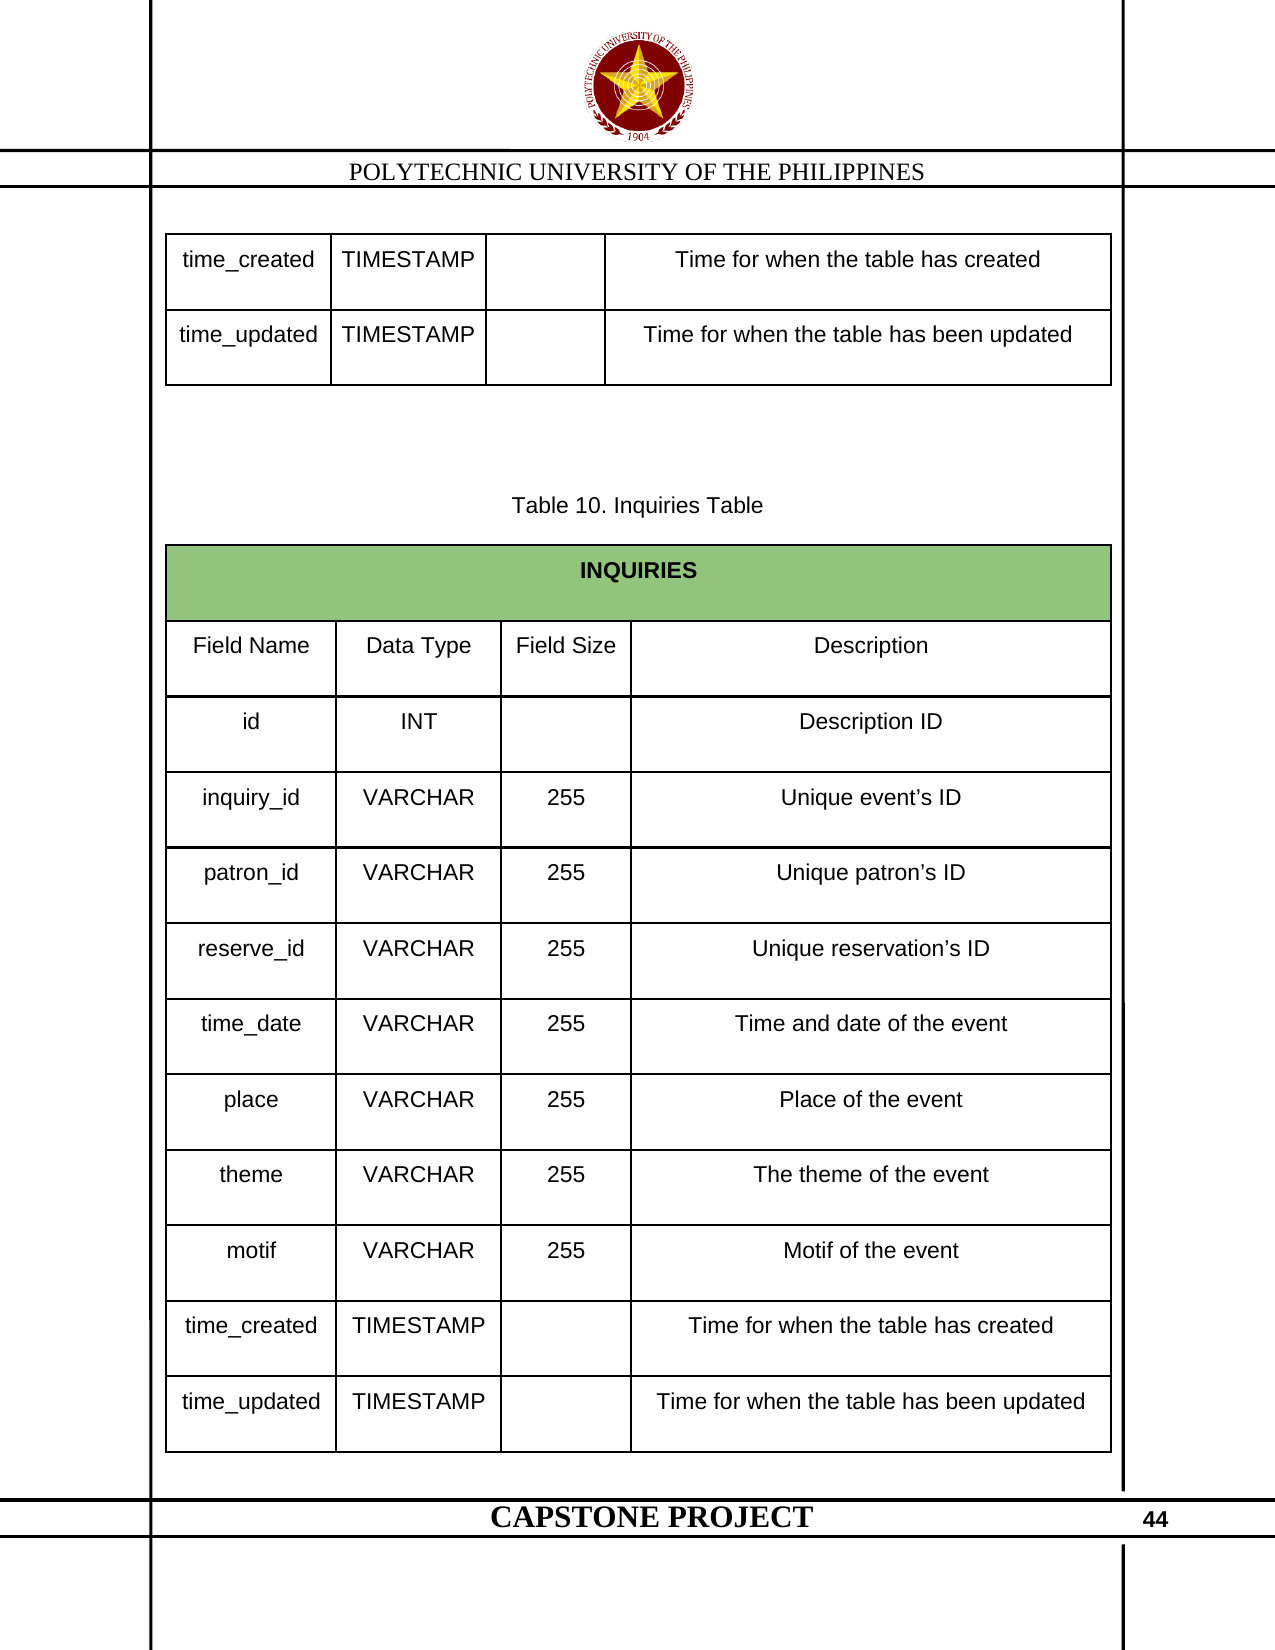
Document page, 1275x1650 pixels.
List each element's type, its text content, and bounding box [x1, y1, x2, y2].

table_cell [502, 698, 630, 771]
table_cell Unique event’s ID [632, 773, 1110, 846]
table_cell 255 [502, 924, 630, 997]
table_cell VARCHAR [337, 1151, 500, 1224]
table_cell TIMESTAMP [332, 311, 485, 384]
table_cell 255 [502, 1000, 630, 1073]
table_cell Unique patron’s ID [632, 849, 1110, 922]
table_cell VARCHAR [337, 849, 500, 922]
table_cell 255 [502, 1151, 630, 1224]
table_cell Time for when the table has created [632, 1302, 1110, 1375]
table_cell time_created [167, 1302, 335, 1375]
table_cell inquiry_id [167, 773, 335, 846]
table_cell 255 [502, 773, 630, 846]
table_cell Time for when the table has been updated [632, 1377, 1110, 1451]
table_cell Time and date of the event [632, 1000, 1110, 1073]
table_cell Time for when the table has been updated [606, 311, 1110, 384]
table_cell The theme of the event [632, 1151, 1110, 1224]
table_cell Unique reservation’s ID [632, 924, 1110, 997]
table_cell Field Name [167, 622, 335, 695]
table_cell Time for when the table has created [606, 235, 1110, 309]
table_cell Place of the event [632, 1075, 1110, 1148]
table_cell 255 [502, 849, 630, 922]
table_cell VARCHAR [337, 924, 500, 997]
table_cell 255 [502, 1075, 630, 1148]
table_cell motif [167, 1226, 335, 1299]
table_cell INT [337, 698, 500, 771]
table_cell reserve_id [167, 924, 335, 997]
table_cell Description ID [632, 698, 1110, 771]
table_cell [502, 1302, 630, 1375]
table_cell Data Type [337, 622, 500, 695]
table_cell VARCHAR [337, 1075, 500, 1148]
table_cell [487, 311, 604, 384]
table_cell Field Size [502, 622, 630, 695]
table_cell TIMESTAMP [337, 1377, 500, 1451]
table_cell VARCHAR [337, 1226, 500, 1299]
table_cell [487, 235, 604, 309]
table_cell 255 [502, 1226, 630, 1299]
table_cell time_date [167, 1000, 335, 1073]
table_cell TIMESTAMP [337, 1302, 500, 1375]
table_cell theme [167, 1151, 335, 1224]
text Table 10. Inquiries Table [165, 492, 1110, 518]
picture [582, 31, 694, 142]
table_cell time_updated [167, 311, 330, 384]
table_cell id [167, 698, 335, 771]
table_cell time_updated [167, 1377, 335, 1451]
table_cell patron_id [167, 849, 335, 922]
table_cell time_created [167, 235, 330, 309]
table_cell place [167, 1075, 335, 1148]
table_cell TIMESTAMP [332, 235, 485, 309]
table_cell VARCHAR [337, 1000, 500, 1073]
table_cell Description [632, 622, 1110, 695]
table_cell [502, 1377, 630, 1451]
table_cell Motif of the event [632, 1226, 1110, 1299]
table_cell VARCHAR [337, 773, 500, 846]
table_header INQUIRIES [167, 546, 1110, 620]
